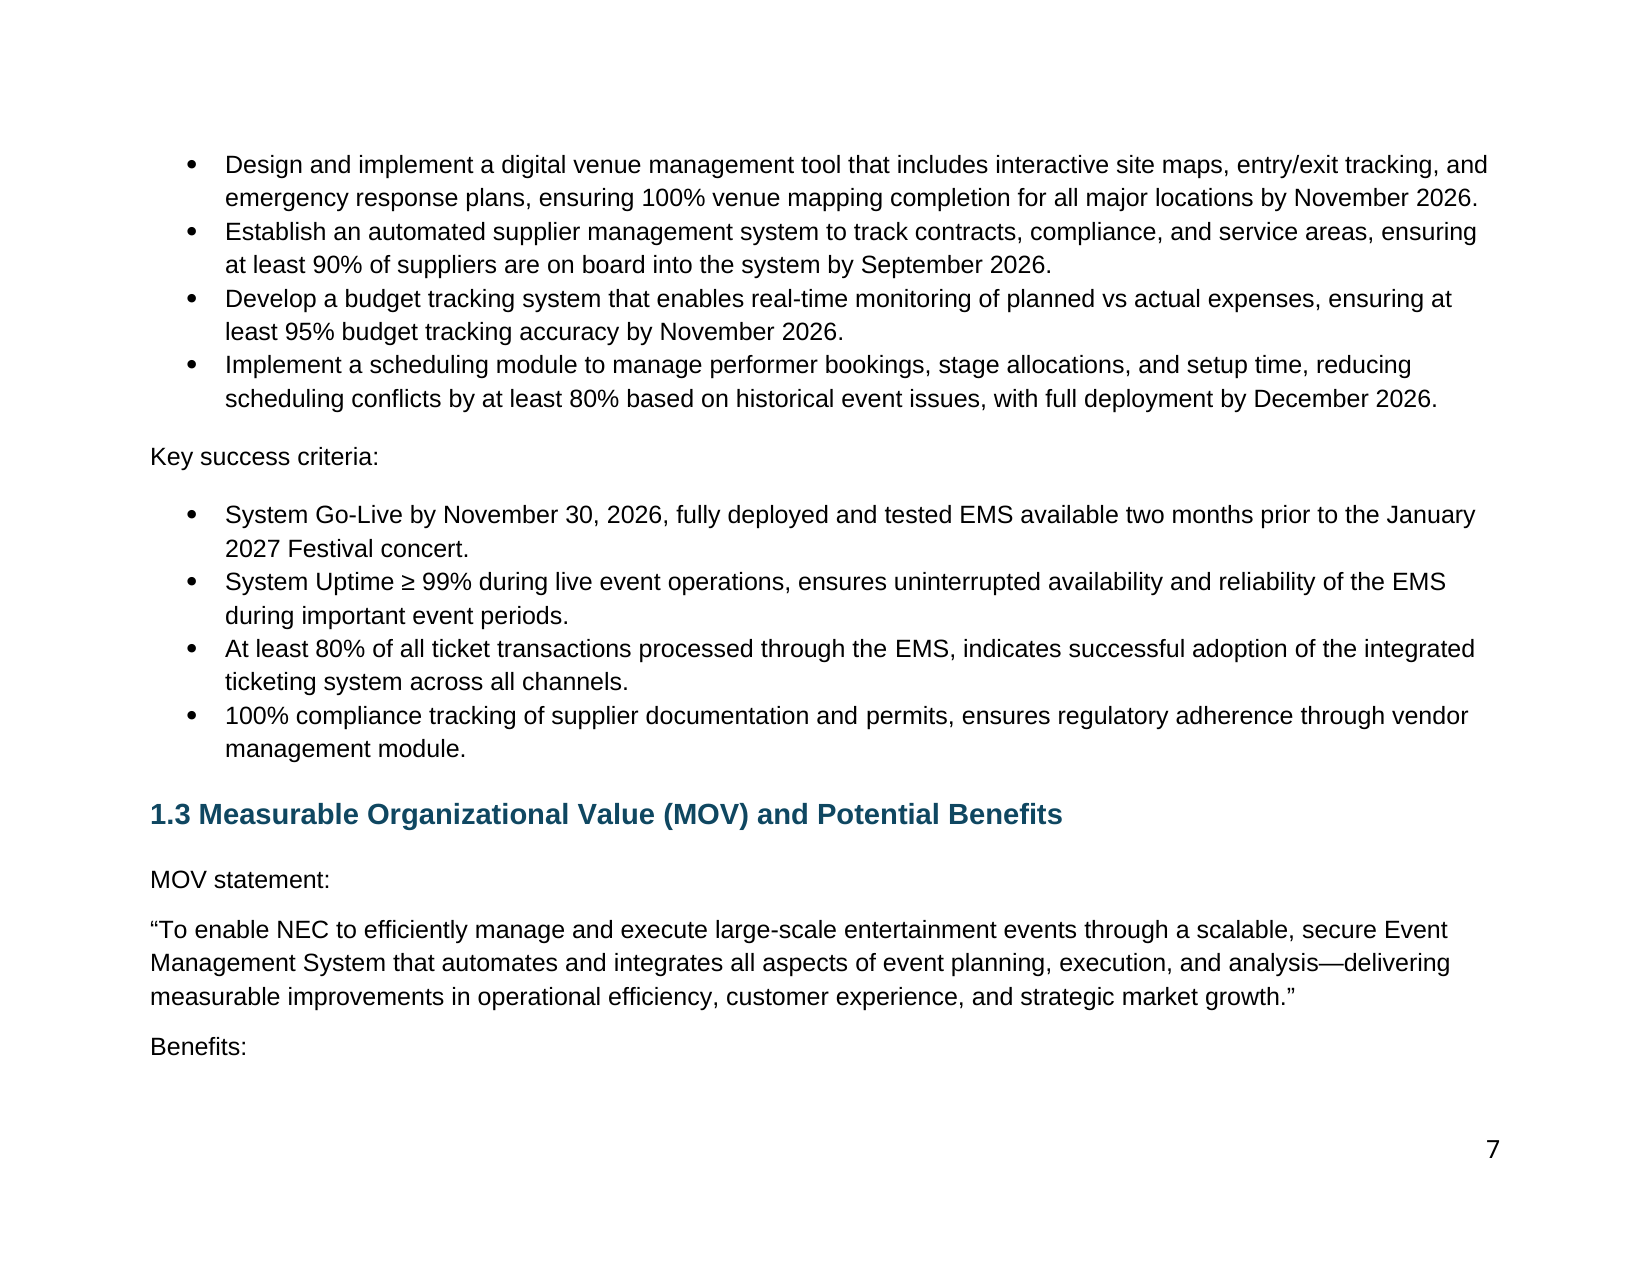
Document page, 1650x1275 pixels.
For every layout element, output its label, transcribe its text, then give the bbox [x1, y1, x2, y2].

subtitle 1.3 Measurable Organizational Value (MOV) and Potential Benefits [150, 797, 1500, 830]
list 100% compliance tracking of supplier documentation and permits, ensures regulatory adherence through vendor management module. [187, 701, 1500, 763]
list At least 80% of all ticket transactions processed through the EMS, indicates successful adoption of the integrated ticketing system across all channels. [187, 634, 1500, 696]
list Implement a scheduling module to manage performer bookings, stage allocations, and setup time, reducing scheduling conflicts by at least 80% based on historical event issues, with full deployment by December 2026. [187, 350, 1500, 412]
list Develop a budget tracking system that enables real-time monitoring of planned vs actual expenses, ensuring at least 95% budget tracking accuracy by November 2026. [187, 283, 1500, 346]
text “To enable NEC to efficiently manage and execute large-scale entertainment events through a scalable, secure Event Management System that automates and integrates all aspects of event planning, execution, and analysis—delivering measurable improvements in operational efficiency, customer experience, and strategic market growth.” [150, 915, 1500, 1010]
text MOV statement: [150, 865, 1500, 894]
text Benefits: [150, 1032, 1500, 1060]
text Key success criteria: [150, 442, 1500, 471]
list System Uptime ≥ 99% during live event operations, ensures uninterrupted availability and reliability of the EMS during important event periods. [187, 567, 1500, 629]
list System Go-Live by November 30, 2026, fully deployed and tested EMS available two months prior to the January 2027 Festival concert. [187, 500, 1500, 563]
list Establish an automated supplier management system to track contracts, compliance, and service areas, ensuring at least 90% of suppliers are on board into the system by September 2026. [187, 217, 1500, 279]
list Design and implement a digital venue management tool that includes interactive site maps, entry/exit tracking, and emergency response plans, ensuring 100% venue mapping completion for all major locations by November 2026. [187, 150, 1500, 212]
